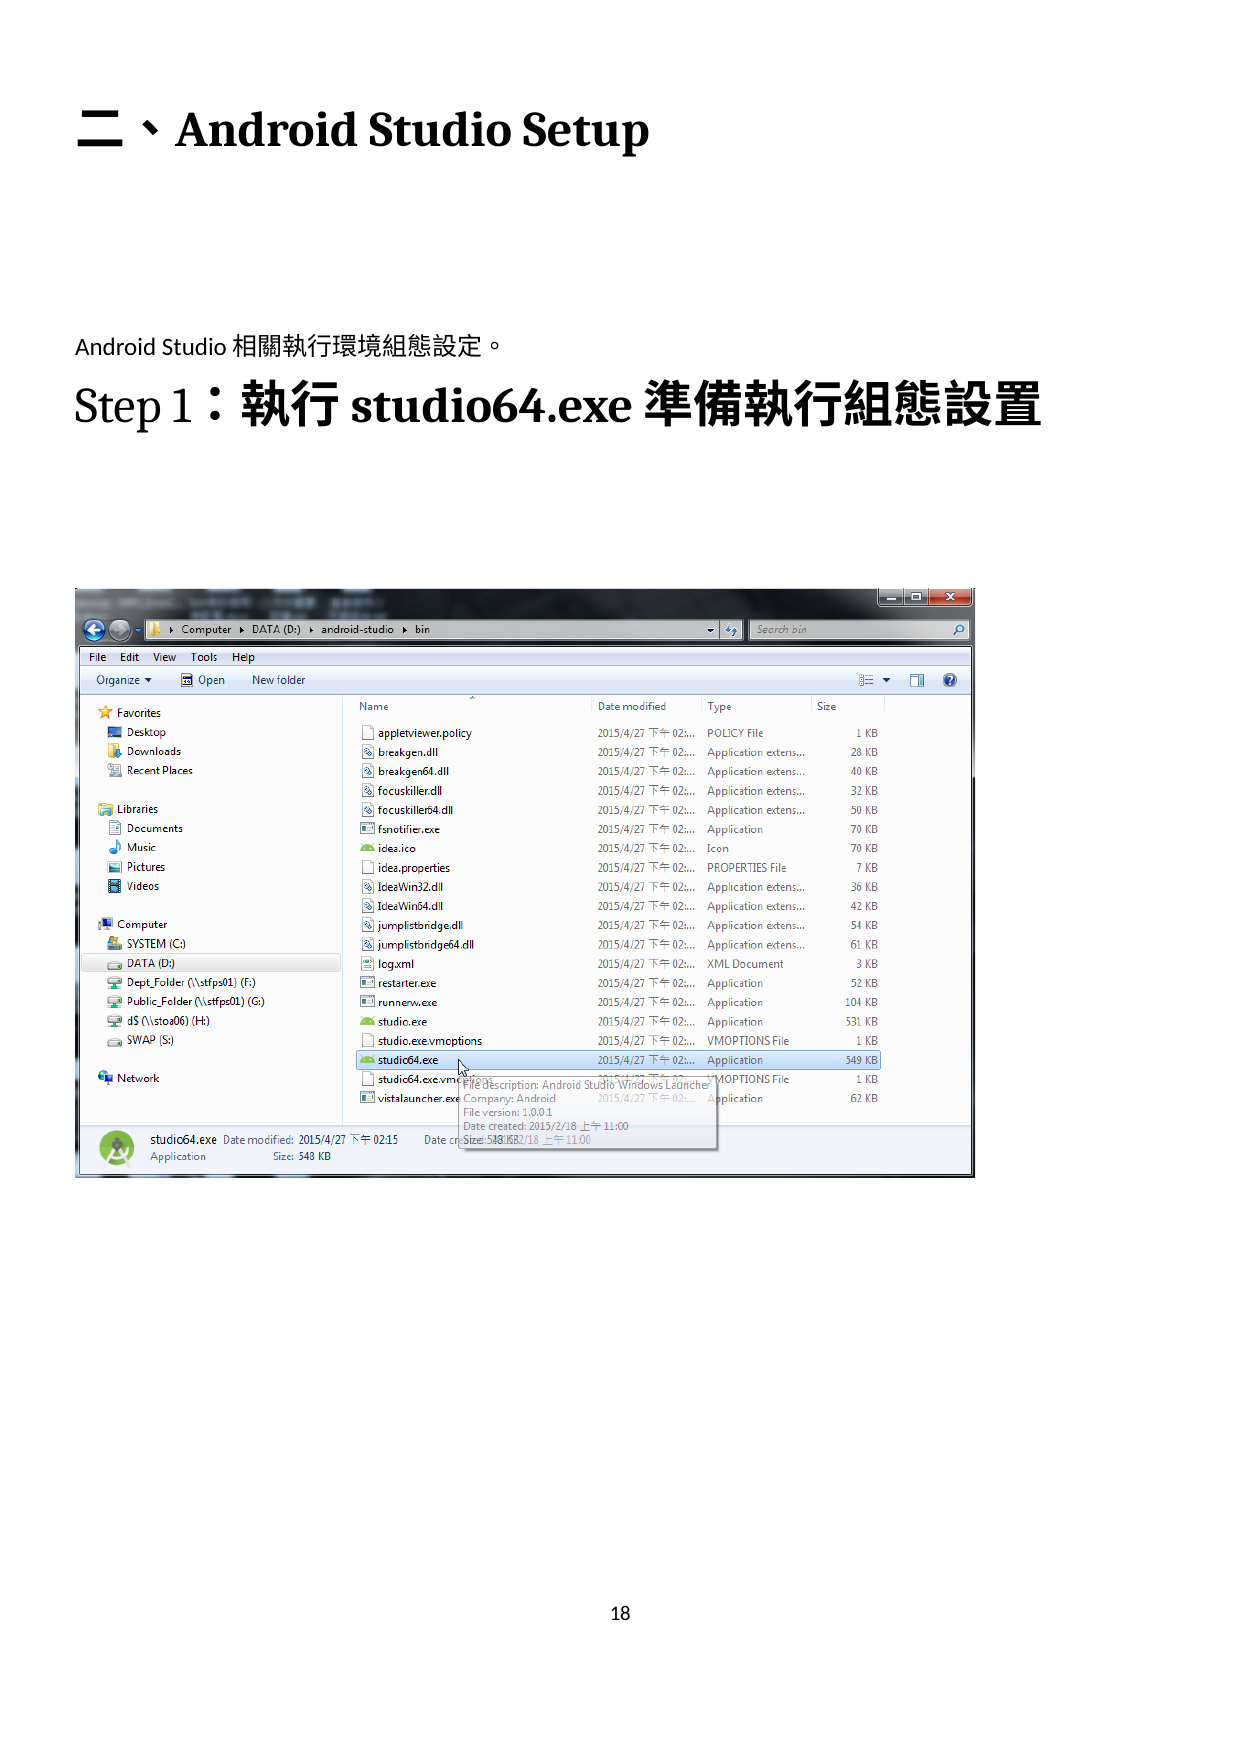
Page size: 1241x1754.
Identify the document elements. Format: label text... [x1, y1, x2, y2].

subtitle Step 1：執行studio64.exe準備執行組態設置 [75, 363, 1165, 438]
text Android Studio相關執行環境組態設定。 [75, 326, 1165, 363]
subtitle 二、Android Studio Setup [75, 87, 1165, 162]
picture [75, 588, 976, 1178]
